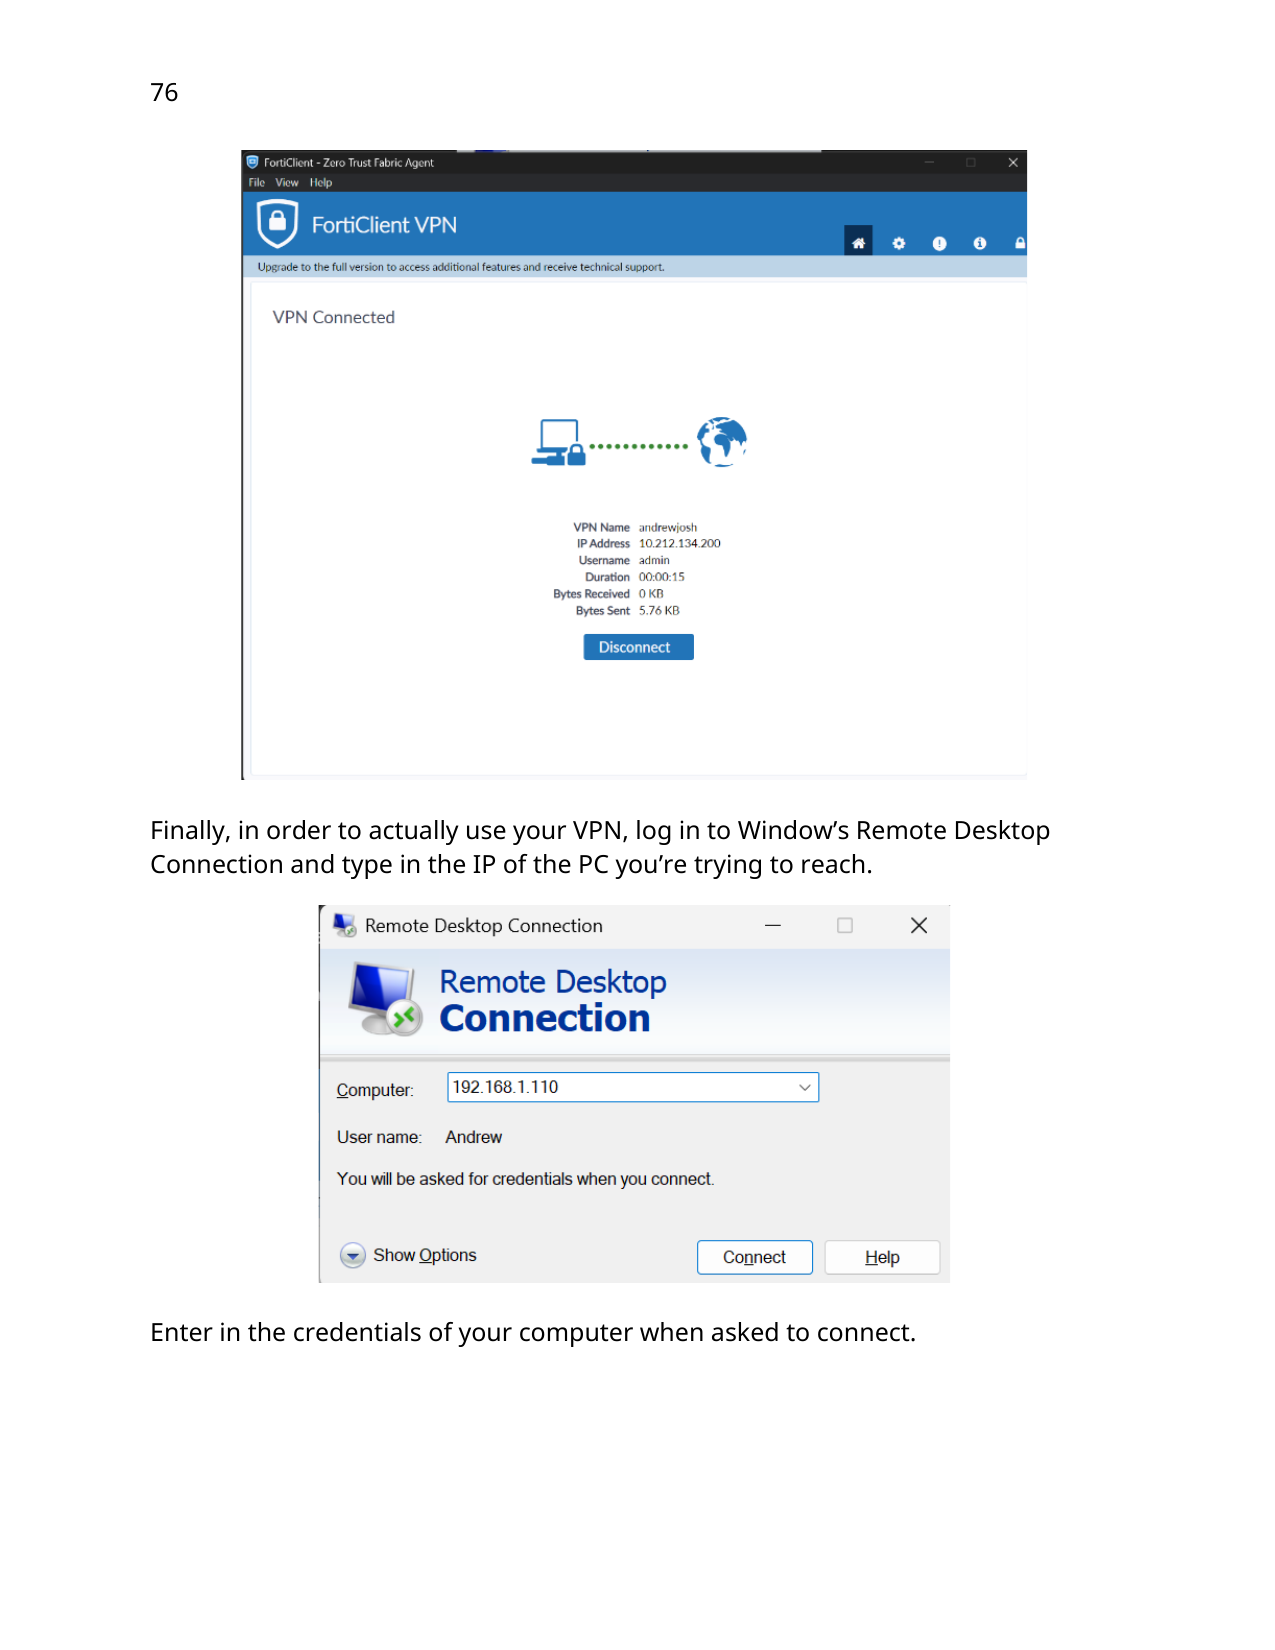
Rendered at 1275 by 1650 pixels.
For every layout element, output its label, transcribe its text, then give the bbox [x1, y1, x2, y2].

picture [241, 150, 1028, 780]
text Enter in the credentials of your computer when asked to connect. [150, 1315, 1125, 1349]
text Finally, in order to actually use your VPN, log in to Window’s Remote Desktop Connection and type in the IP of the PC you’re trying to reach. [150, 812, 1125, 880]
picture [318, 905, 951, 1283]
